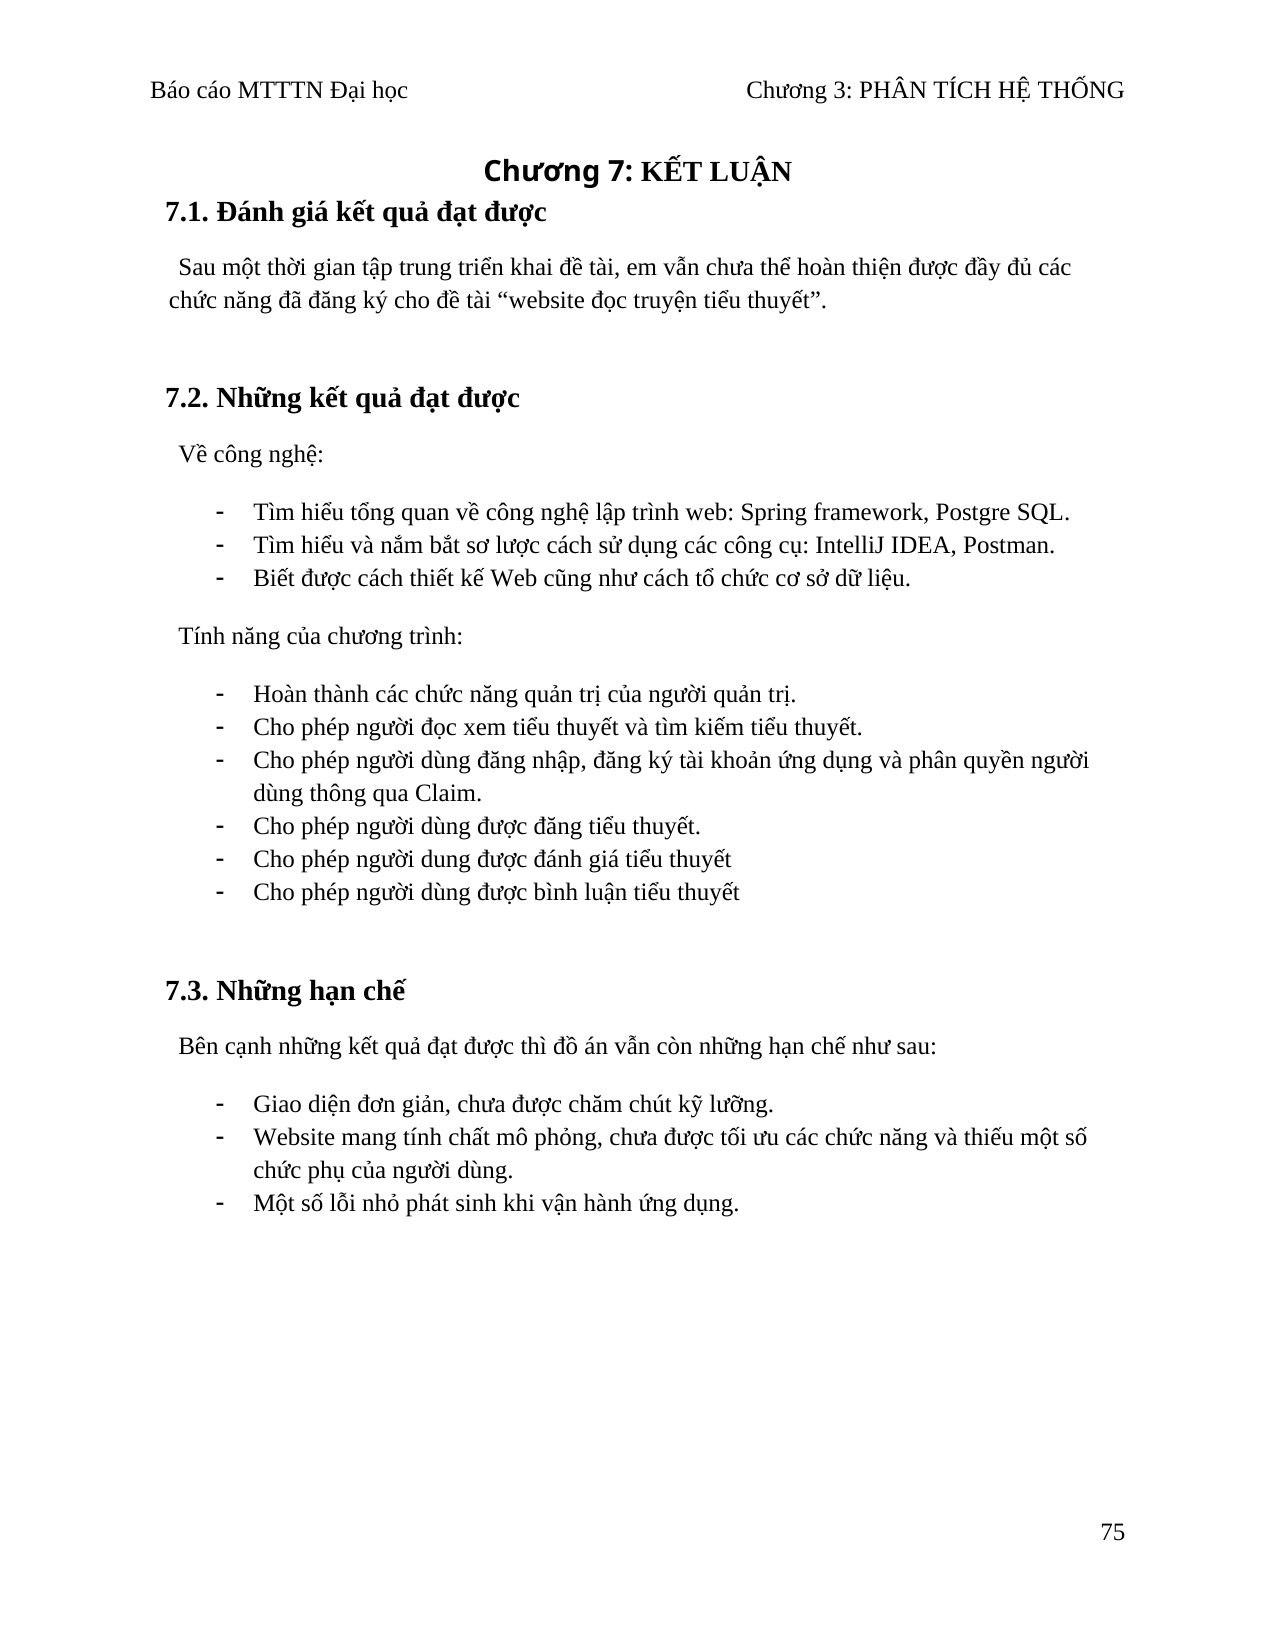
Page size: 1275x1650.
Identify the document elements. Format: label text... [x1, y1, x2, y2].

list Cho phép người dùng được bình luận tiểu thuyết [216, 877, 1125, 906]
list Hoàn thành các chức năng quản trị của người quản trị. [216, 679, 1125, 708]
list Cho phép người dung được đánh giá tiểu thuyết [216, 844, 1125, 873]
subtitle KẾT LUẬN [150, 150, 1125, 190]
list Cho phép người dùng được đăng tiểu thuyết. [216, 811, 1125, 840]
list Cho phép người đọc xem tiểu thuyết và tìm kiếm tiểu thuyết. [216, 712, 1125, 741]
subtitle Những hạn chế [165, 973, 1125, 1006]
subtitle Những kết quả đạt được [165, 381, 1125, 414]
text Bên cạnh những kết quả đạt được thì đồ án vẫn còn những hạn chế như sau: [169, 1031, 1125, 1060]
subtitle Đánh giá kết quả đạt được [165, 194, 1125, 227]
list Biết được cách thiết kế Web cũng như cách tổ chức cơ sở dữ liệu. [216, 563, 1125, 592]
text Về công nghệ: [169, 439, 1125, 468]
list Giao diện đơn giản, chưa được chăm chút kỹ lưỡng. [216, 1089, 1125, 1118]
list Tìm hiểu tổng quan về công nghệ lập trình web: Spring framework, Postgre SQL. [216, 497, 1125, 526]
text Sau một thời gian tập trung triển khai đề tài, em vẫn chưa thể hoàn thiện được đầy đủ các chức năng đã đăng ký cho đề tài “website đọc truyện tiểu thuyết”. [169, 252, 1125, 314]
list Một số lỗi nhỏ phát sinh khi vận hành ứng dụng. [216, 1188, 1125, 1217]
list Website mang tính chất mô phỏng, chưa được tối ưu các chức năng và thiếu một số chức phụ của người dùng. [216, 1122, 1125, 1184]
text Tính năng của chương trình: [169, 621, 1125, 650]
list Cho phép người dùng đăng nhập, đăng ký tài khoản ứng dụng và phân quyền người dùng thông qua Claim. [216, 745, 1125, 807]
list Tìm hiểu và nắm bắt sơ lược cách sử dụng các công cụ: IntelliJ IDEA, Postman. [216, 530, 1125, 559]
